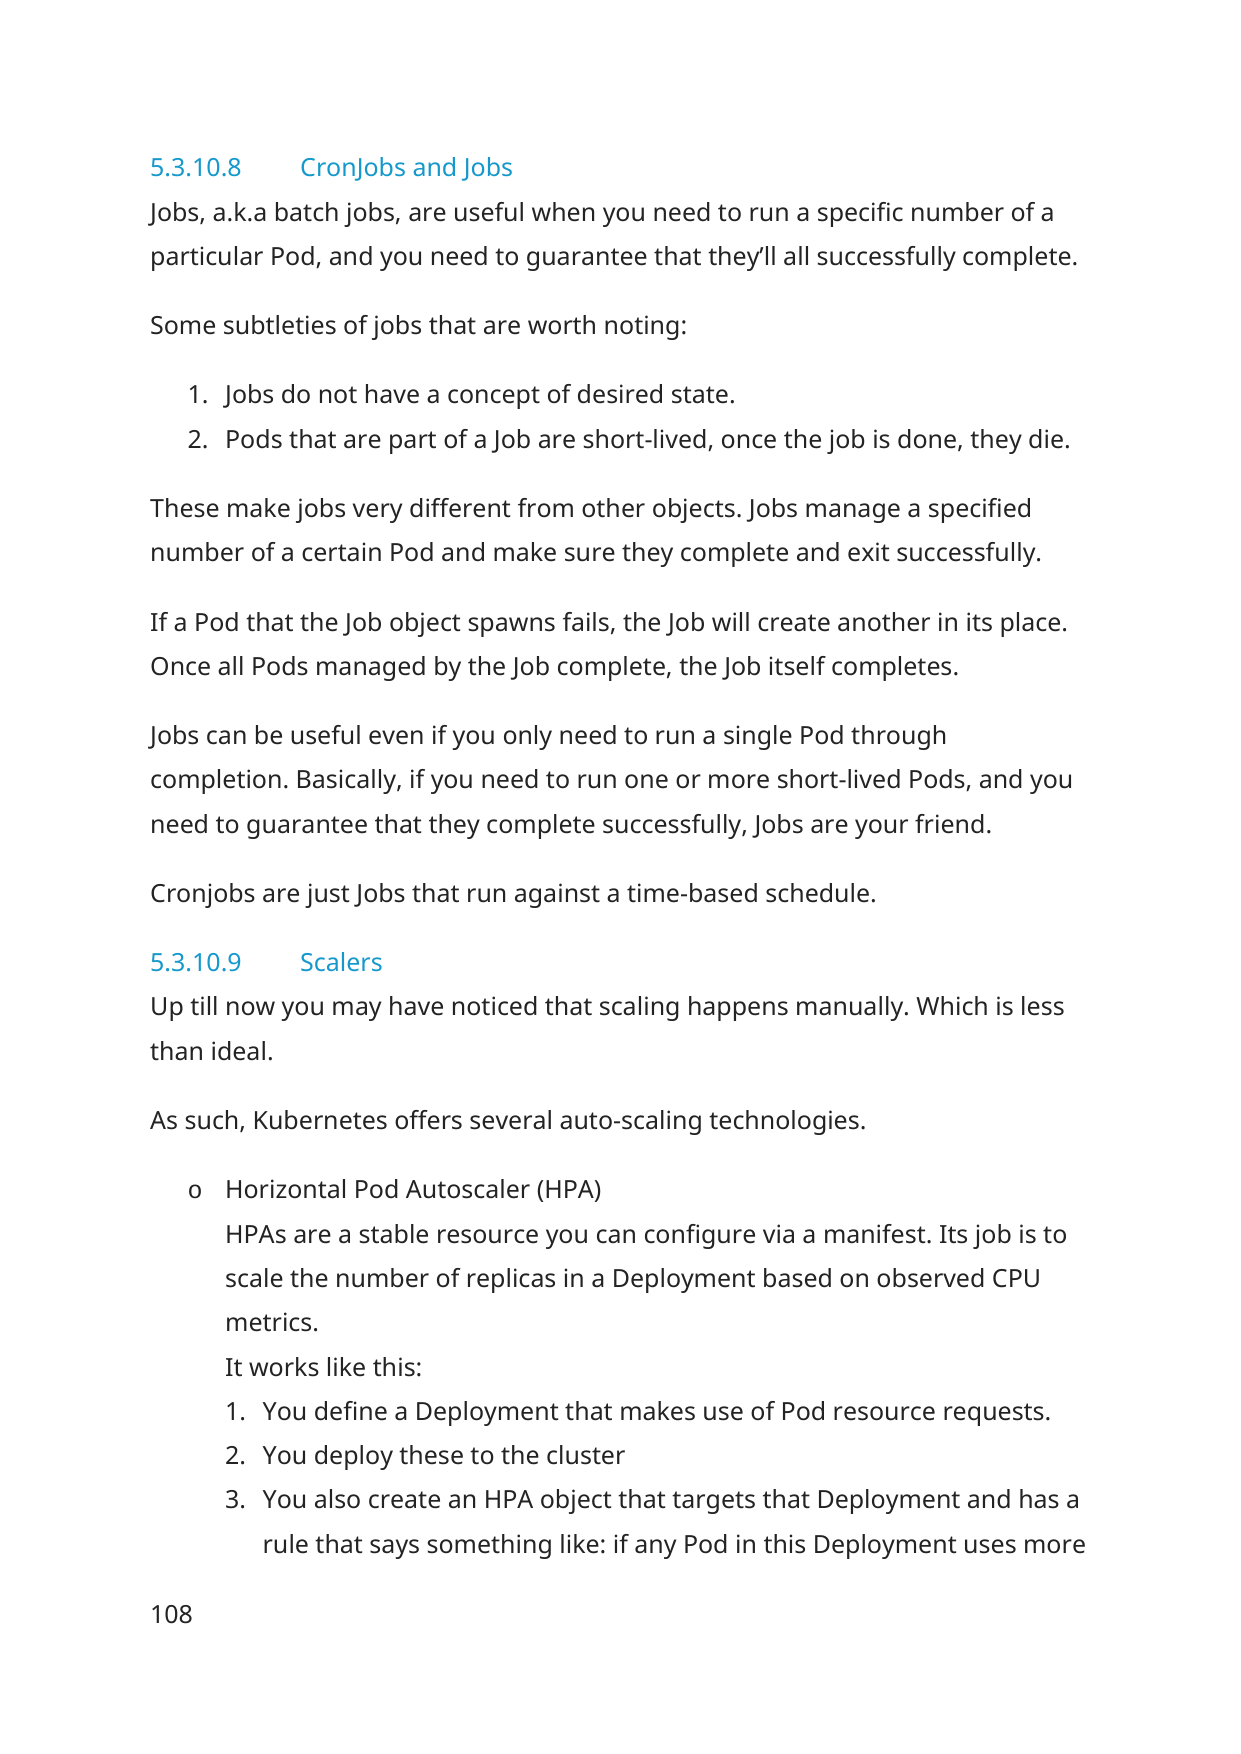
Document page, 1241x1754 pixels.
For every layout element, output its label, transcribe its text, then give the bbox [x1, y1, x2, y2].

text If a Pod that the Job object spawns fails, the Job will create another in its place. Once all Pods managed by the Job complete, the Job itself completes. [150, 604, 1090, 682]
text Jobs, a.k.a batch jobs, are useful when you need to run a specific number of a particular Pod, and you need to guarantee that they’ll all successfully complete. [150, 194, 1090, 273]
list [225, 1482, 1090, 1560]
list You deploy these to the cluster [225, 1438, 1090, 1472]
text These make jobs very different from other objects. Jobs manage a specified number of a certain Pod and make sure they complete and exit successfully. [150, 491, 1090, 569]
list It works like this: [225, 1349, 1090, 1383]
list You define a Deployment that makes use of Pod resource requests. [225, 1393, 1090, 1427]
text Cronjobs are just Jobs that run against a time-based schedule. [150, 876, 1090, 909]
list HPAs are a stable resource you can configure via a manifest. Its job is to scale the number of replicas in a Deployment based on observed CPU metrics. [225, 1216, 1090, 1339]
subtitle CronJobs and Jobs [150, 150, 1090, 184]
subtitle Scalers [150, 945, 1090, 979]
list Pods that are part of a Job are short-lived, once the job is done, they die. [187, 421, 1090, 455]
list Jobs do not have a concept of desired state. [187, 377, 1090, 411]
text As such, Kubernetes offers several auto-scaling technologies. [150, 1103, 1090, 1137]
text Some subtleties of jobs that are worth noting: [150, 308, 1090, 342]
text Jobs can be useful even if you only need to run a single Pod through completion. Basically, if you need to run one or more short-lived Pods, and you need to guarantee that they complete successfully, Jobs are your friend. [150, 718, 1090, 840]
text Up till now you may have noticed that scaling happens manually. Which is less than ideal. [150, 989, 1090, 1067]
list Horizontal Pod Autoscaler (HPA) [187, 1172, 1090, 1206]
